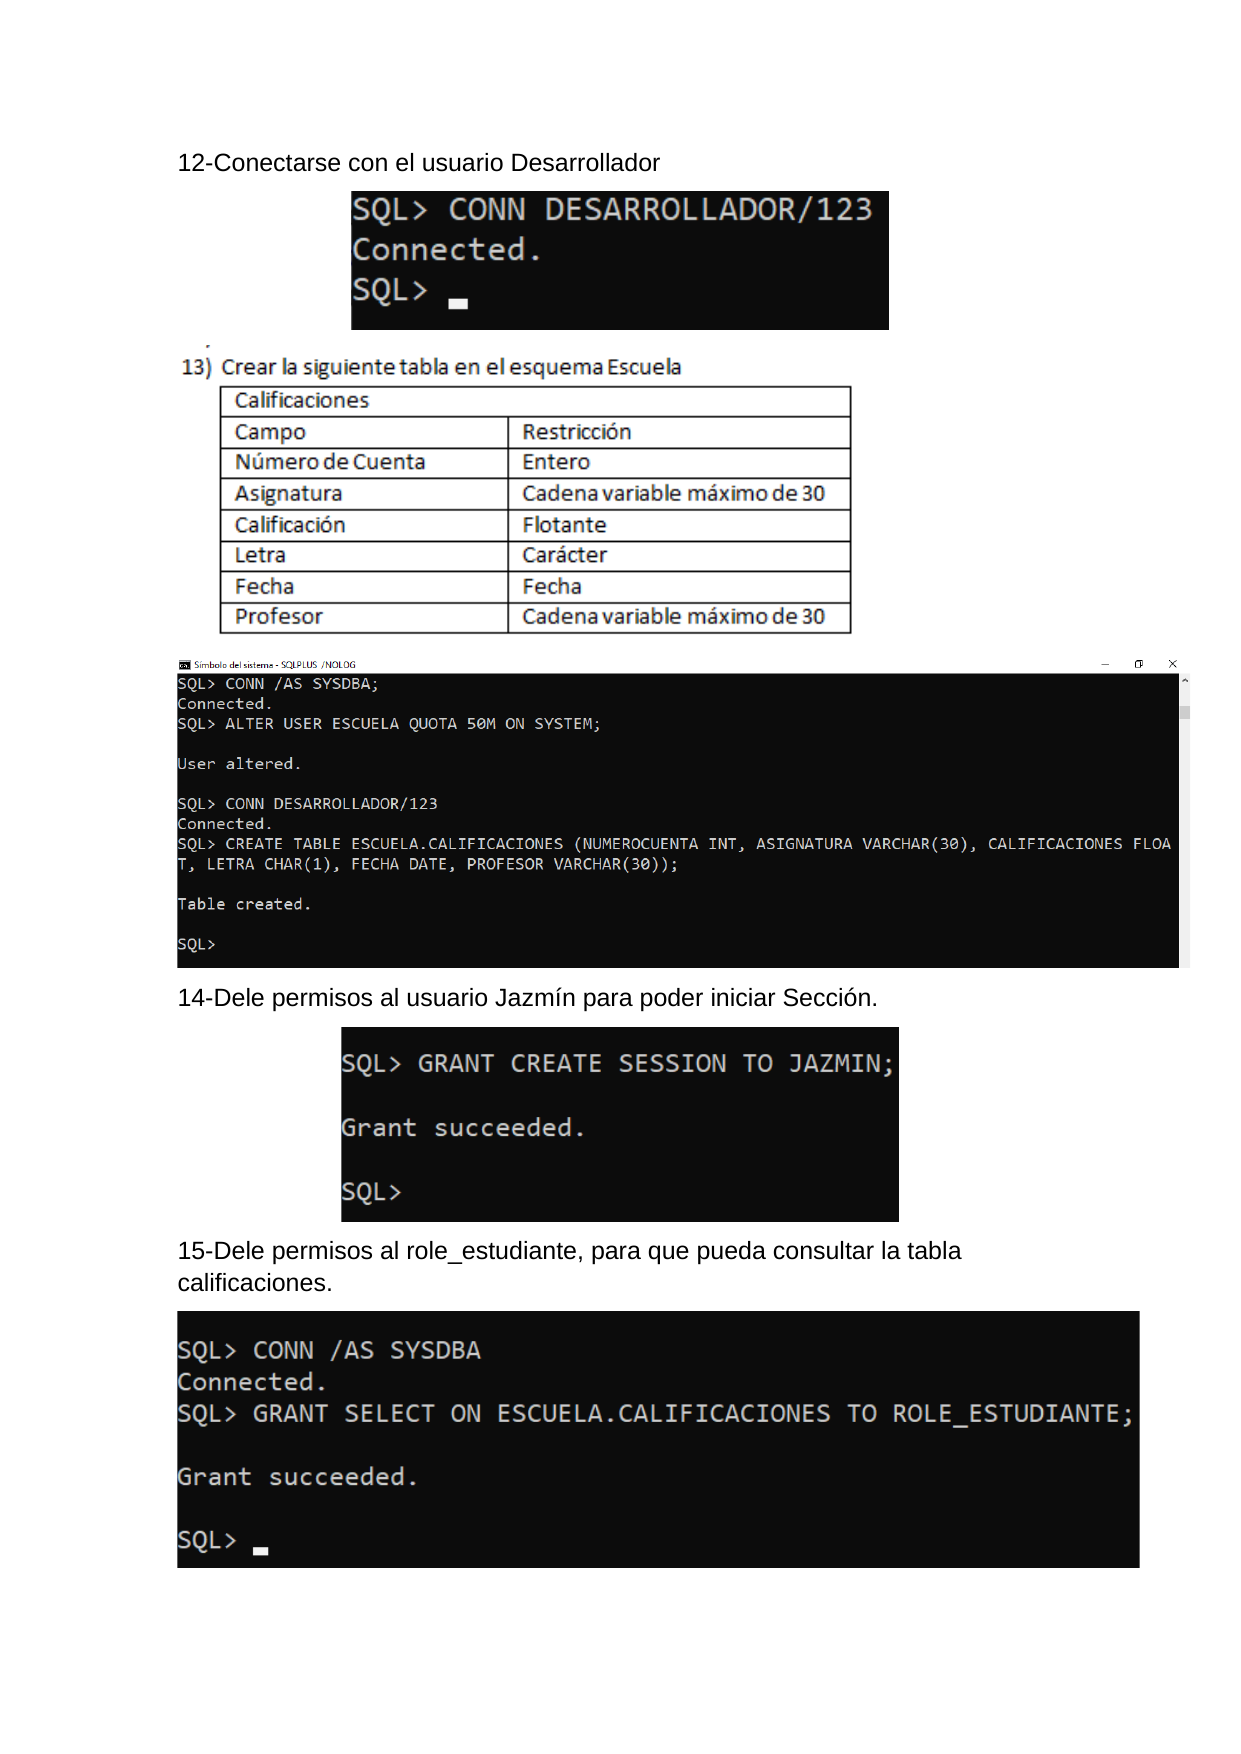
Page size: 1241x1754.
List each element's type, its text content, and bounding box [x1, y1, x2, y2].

text 14-Dele permisos al usuario Jazmín para poder iniciar Sección. [177, 983, 1063, 1012]
text 12-Conectarse con el usuario Desarrollador [177, 148, 1063, 176]
text 15-Dele permisos al role_estudiante, para que pueda consultar la tabla calificaciones. [177, 1236, 1063, 1296]
picture [351, 191, 889, 330]
picture [177, 345, 863, 642]
picture [177, 656, 1191, 968]
picture [341, 1027, 899, 1222]
picture [177, 1311, 1140, 1568]
